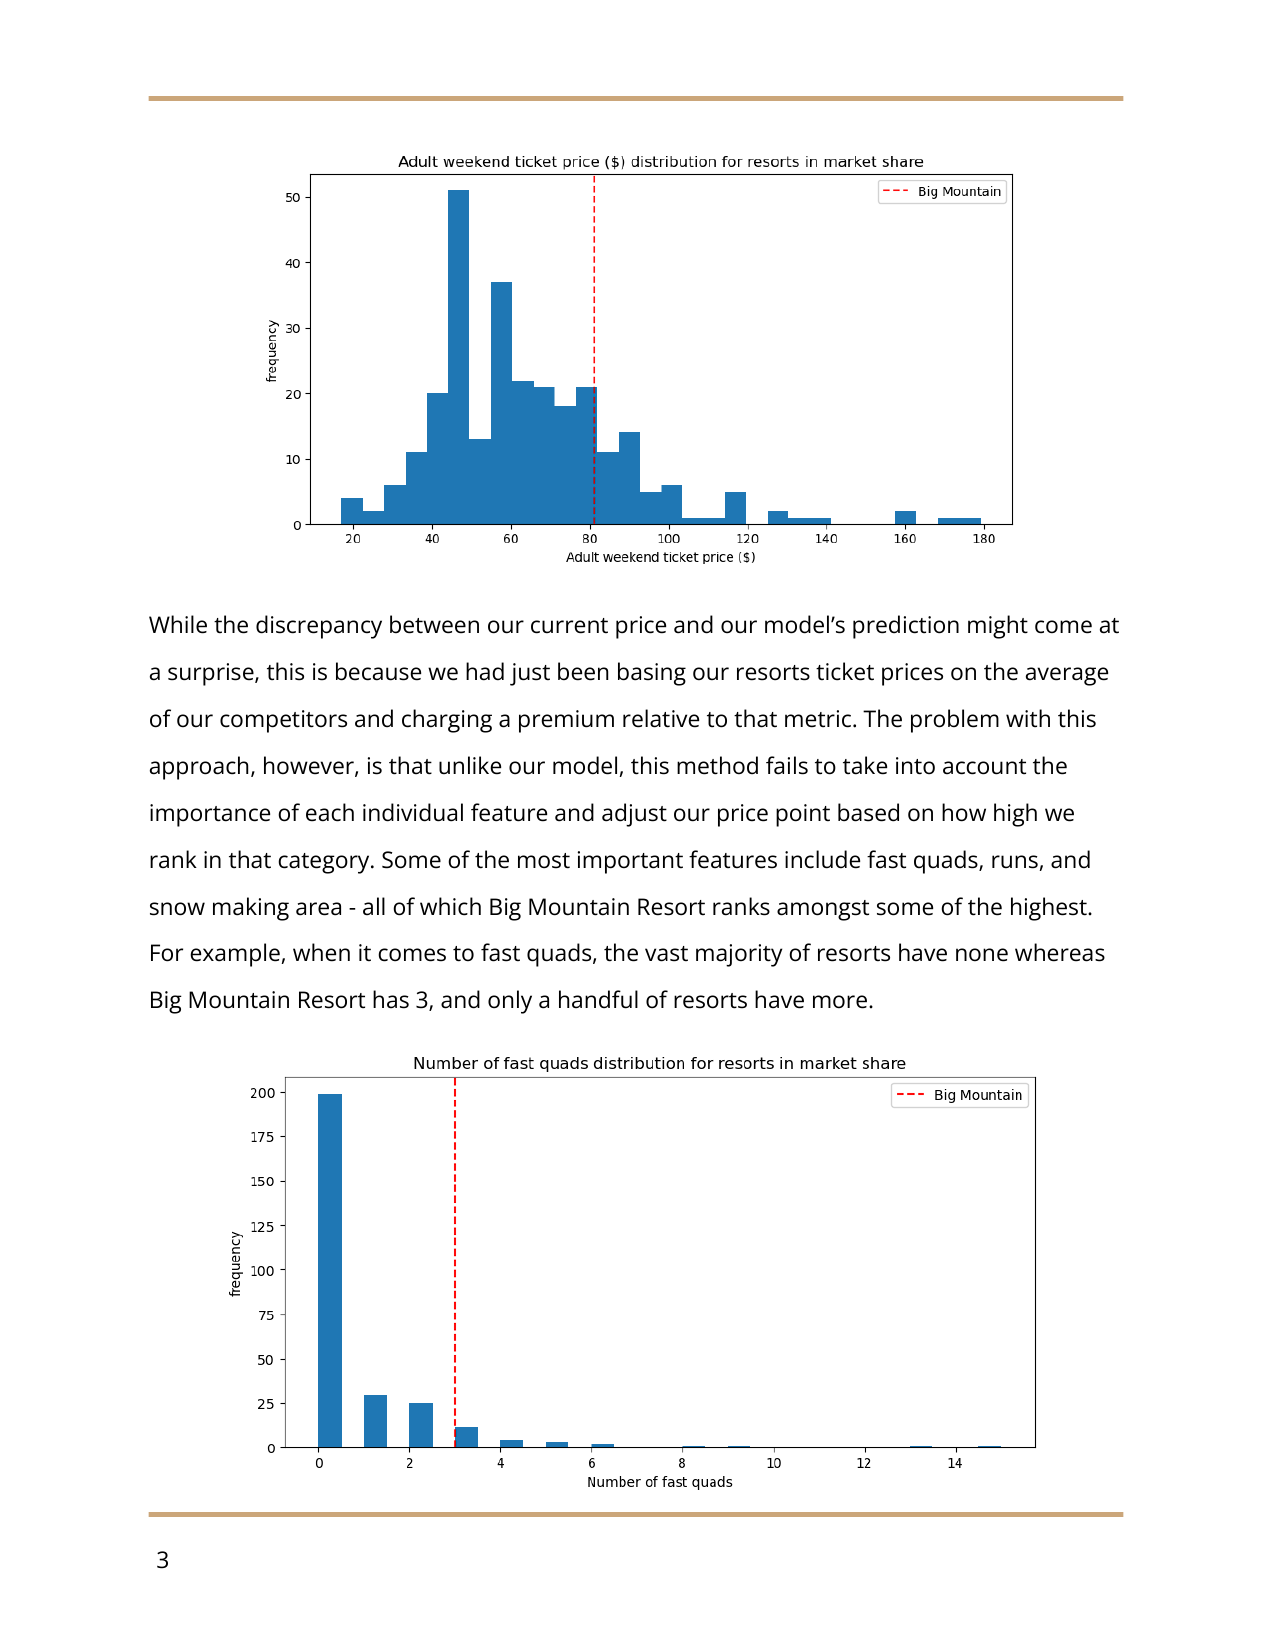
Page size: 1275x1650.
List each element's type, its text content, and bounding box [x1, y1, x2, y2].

picture [243, 150, 1031, 573]
picture [148, 96, 1124, 101]
text While the discrepancy between our current price and our model’s prediction might come at a surprise, this is because we had just been basing our resorts ticket prices on the average of our competitors and charging a premium relative to that metric. The problem with this approach, however, is that unlike our model, this method fails to take into account the importance of each individual feature and adjust our price point based on how high we rank in that category. Some of the most important features include fast quads, runs, and snow making area - all of which Big Mountain Resort ranks amongst some of the highest. For example, when it comes to fast quads, the vast majority of resorts have none whereas Big Mountain Resort has 3, and only a handful of resorts have more. [148, 609, 1125, 1015]
picture [224, 1051, 1050, 1499]
picture [148, 1512, 1124, 1517]
